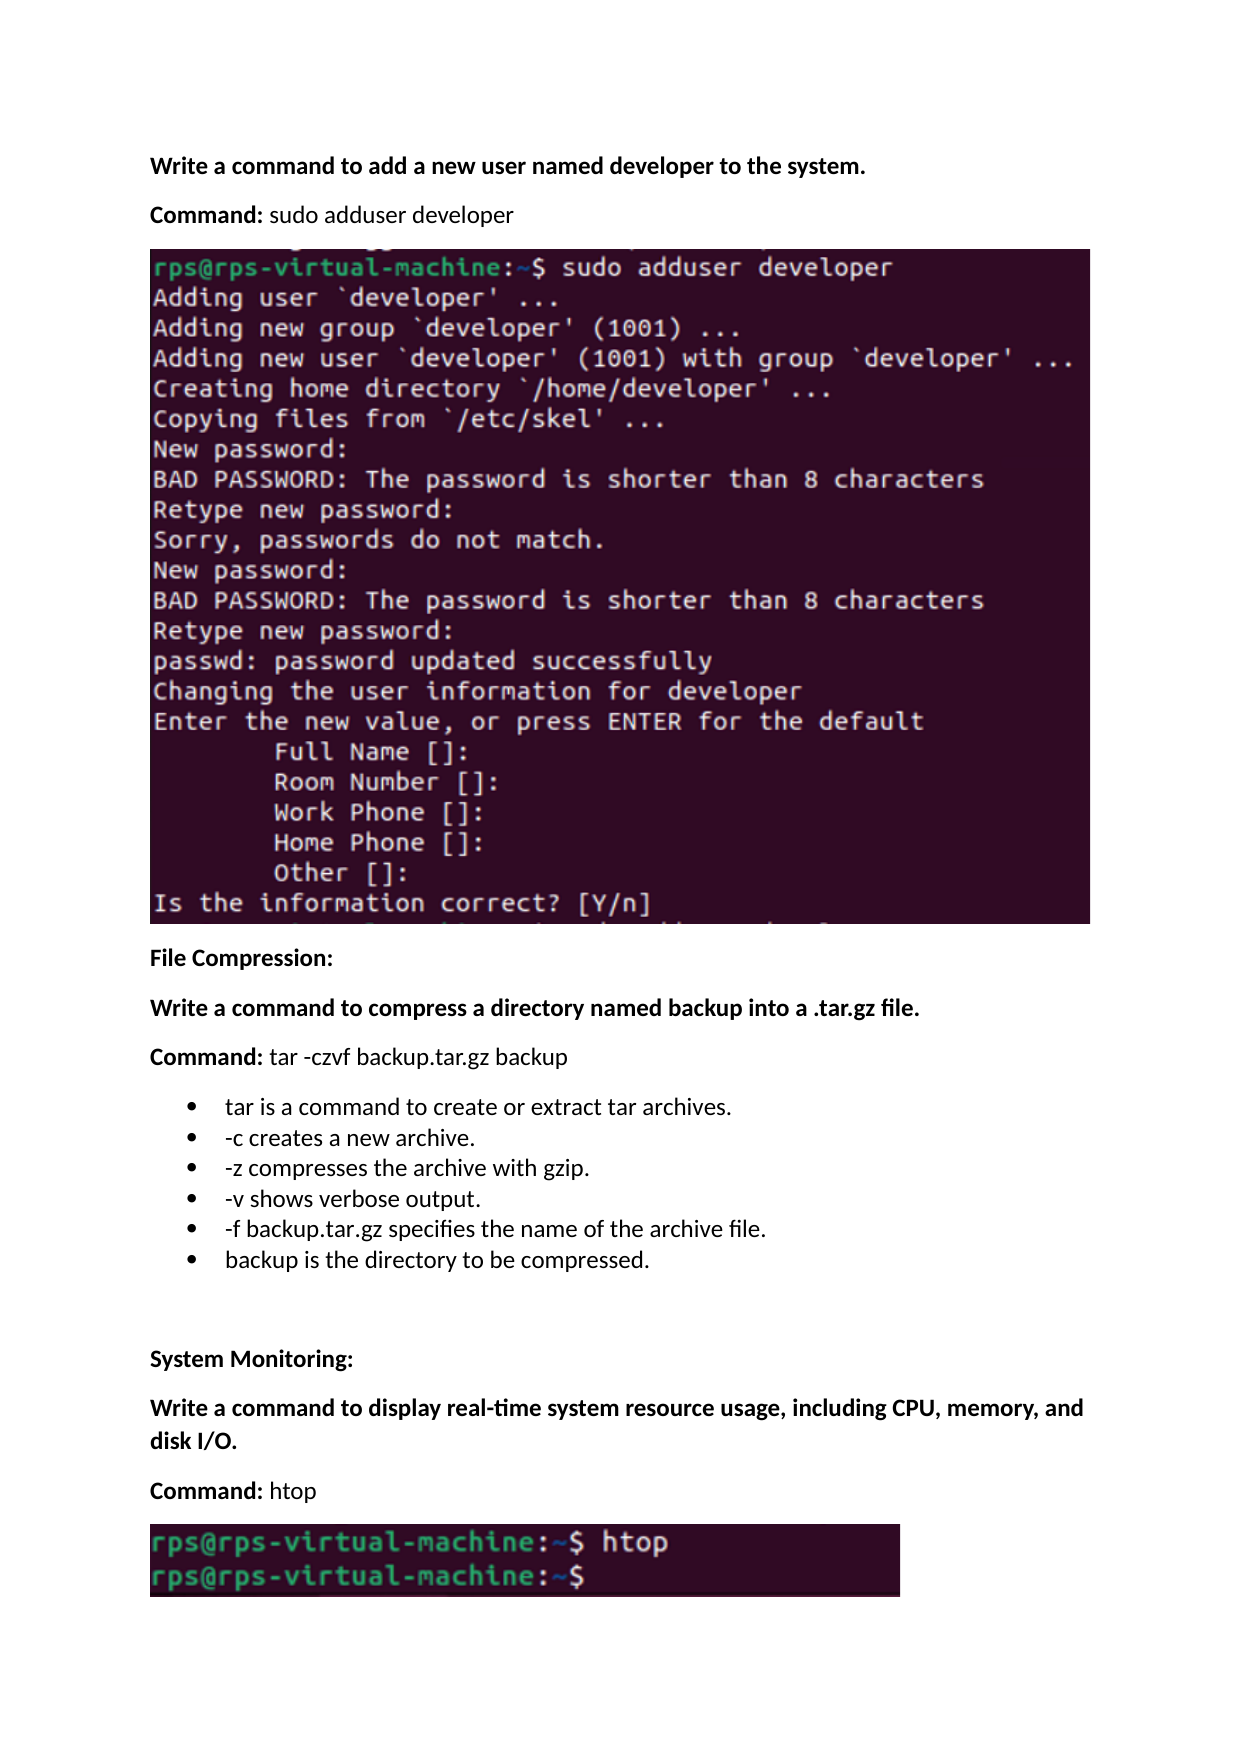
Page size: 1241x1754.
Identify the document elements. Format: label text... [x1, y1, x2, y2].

list backup is the directory to be compressed. [187, 1244, 1090, 1274]
picture [150, 1524, 901, 1597]
text Write a command to compress a directory named backup into a .tar.gz file. [150, 992, 1090, 1022]
list -f backup.tar.gz specifies the name of the archive file. [187, 1213, 1090, 1244]
text Command: sudo adduser developer [150, 199, 1090, 230]
list -v shows verbose output. [187, 1183, 1090, 1213]
text File Compression: [150, 942, 1090, 973]
text Write a command to add a new user named developer to the system. [150, 150, 1090, 181]
list -c creates a new archive. [187, 1122, 1090, 1152]
text System Monitoring: [150, 1343, 1090, 1373]
list tar is a command to create or extract tar archives. [187, 1091, 1090, 1122]
text Write a command to display real-time system resource usage, including CPU, memory, and disk I/O. [150, 1392, 1090, 1456]
list -z compresses the archive with gzip. [187, 1152, 1090, 1183]
text Command: htop [150, 1475, 1090, 1506]
text Command: tar -czvf backup.tar.gz backup [150, 1042, 1090, 1072]
picture [150, 249, 1091, 924]
